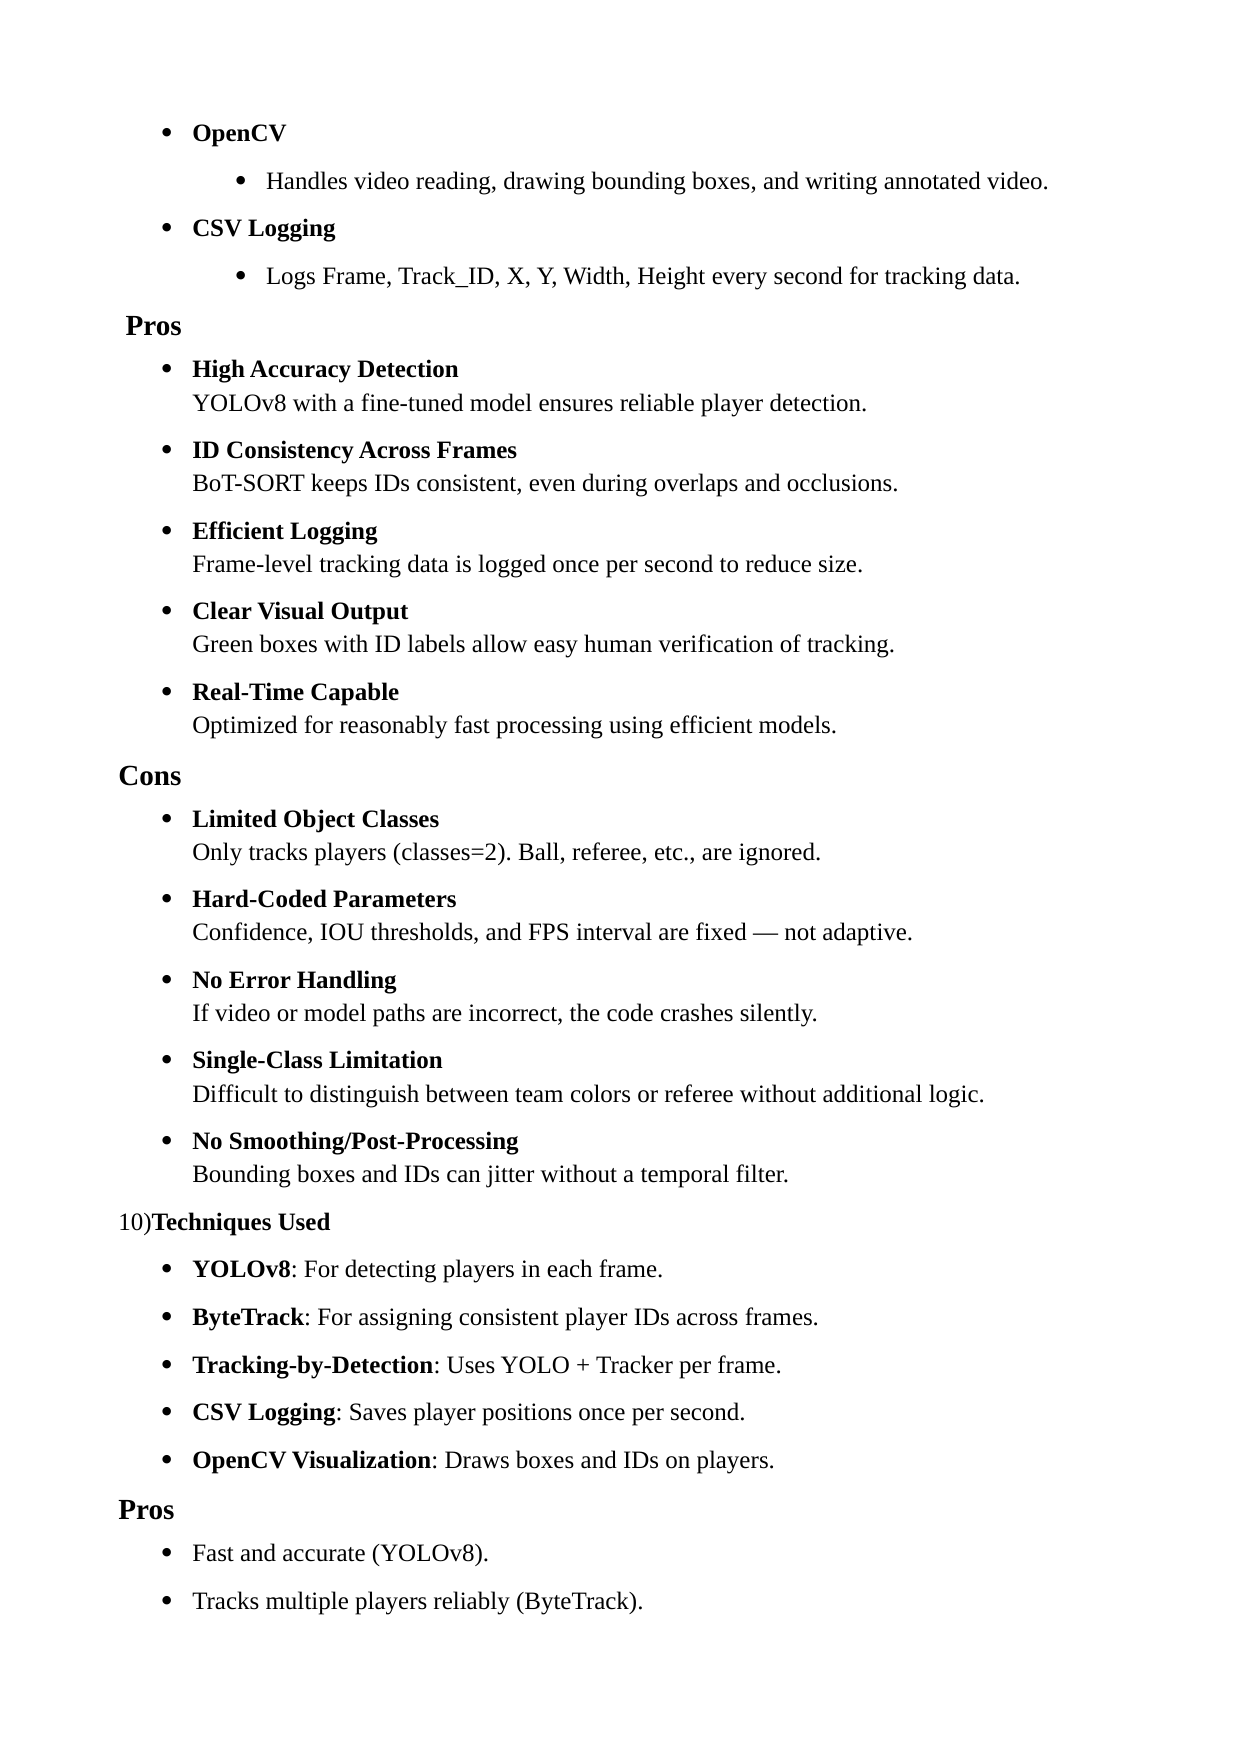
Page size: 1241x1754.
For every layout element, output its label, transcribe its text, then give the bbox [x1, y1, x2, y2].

list ByteTrack: For assigning consistent player IDs across frames. [162, 1302, 1122, 1331]
subtitle Pros [118, 308, 1122, 342]
text 10)Techniques Used [118, 1207, 1122, 1236]
list OpenCV Visualization: Draws boxes and IDs on players. [162, 1445, 1122, 1474]
list Single-Class Limitation Difficult to distinguish between team colors or referee without additional logic. [162, 1046, 1122, 1107]
list CSV Logging [162, 213, 1122, 242]
list Handles video reading, drawing bounding boxes, and writing annotated video. [236, 166, 1122, 194]
list Efficient Logging Frame-level tracking data is logged once per second to reduce size. [162, 516, 1122, 578]
list ID Consistency Across Frames BoT-SORT keeps IDs consistent, even during overlaps and occlusions. [162, 435, 1122, 497]
subtitle Cons [118, 758, 1122, 791]
list Tracking-by-Detection: Uses YOLO + Tracker per frame. [162, 1350, 1122, 1378]
list Hard-Coded Parameters Confidence, IOU thresholds, and FPS interval are fixed — not adaptive. [162, 884, 1122, 946]
list Logs Frame, Track_ID, X, Y, Width, Height every second for tracking data. [236, 261, 1122, 290]
list No Smoothing/Post-Processing Bounding boxes and IDs can jitter without a temporal filter. [162, 1126, 1122, 1188]
list High Accuracy Detection YOLOv8 with a fine-tuned model ensures reliable player detection. [162, 354, 1122, 416]
list YOLOv8: For detecting players in each frame. [162, 1254, 1122, 1283]
list Fast and accurate (YOLOv8). [162, 1538, 1122, 1567]
list Limited Object Classes Only tracks players (classes=2). Ball, referee, etc., are ignored. [162, 804, 1122, 866]
list Clear Visual Output Green boxes with ID labels allow easy human verification of tracking. [162, 596, 1122, 658]
list Tracks multiple players reliably (ByteTrack). [162, 1586, 1122, 1615]
list CSV Logging: Saves player positions once per second. [162, 1397, 1122, 1426]
subtitle Pros [118, 1492, 1122, 1526]
list No Error Handling If video or model paths are incorrect, the code crashes silently. [162, 965, 1122, 1027]
list Real-Time Capable Optimized for reasonably fast processing using efficient models. [162, 677, 1122, 739]
list OpenCV [162, 118, 1122, 147]
